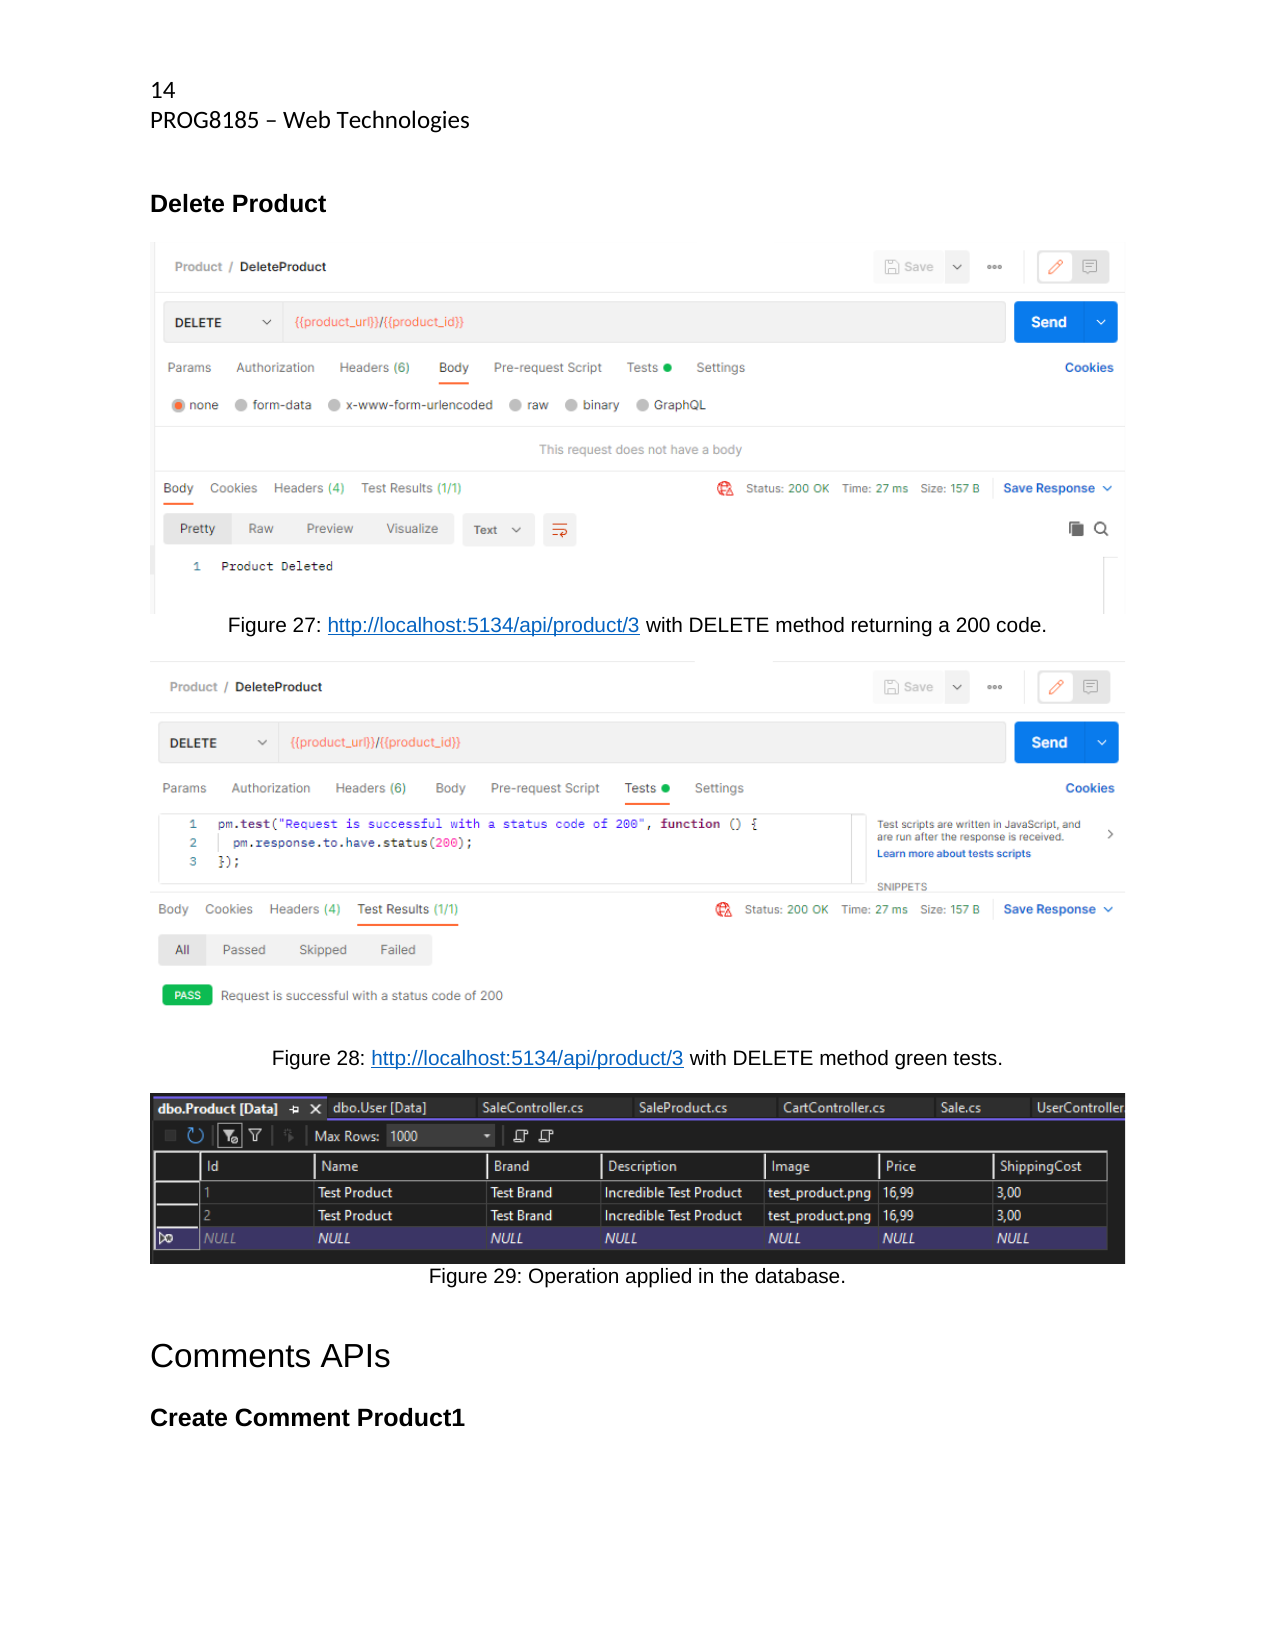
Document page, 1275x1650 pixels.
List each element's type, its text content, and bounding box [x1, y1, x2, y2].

picture [150, 1093, 1125, 1264]
text Create Comment Product1 [150, 1403, 1125, 1432]
text Delete Product [150, 189, 1125, 218]
picture [150, 661, 1125, 1046]
text Comments APIs [150, 1336, 1125, 1374]
text Figure 29: Operation applied in the database. [150, 1264, 1125, 1288]
text Figure 27: http://localhost:5134/api/product/3 with DELETE method returning a 200 code. [150, 614, 1125, 637]
picture [150, 242, 1125, 614]
text Figure 28: http://localhost:5134/api/product/3 with DELETE method green tests. [150, 1046, 1125, 1070]
